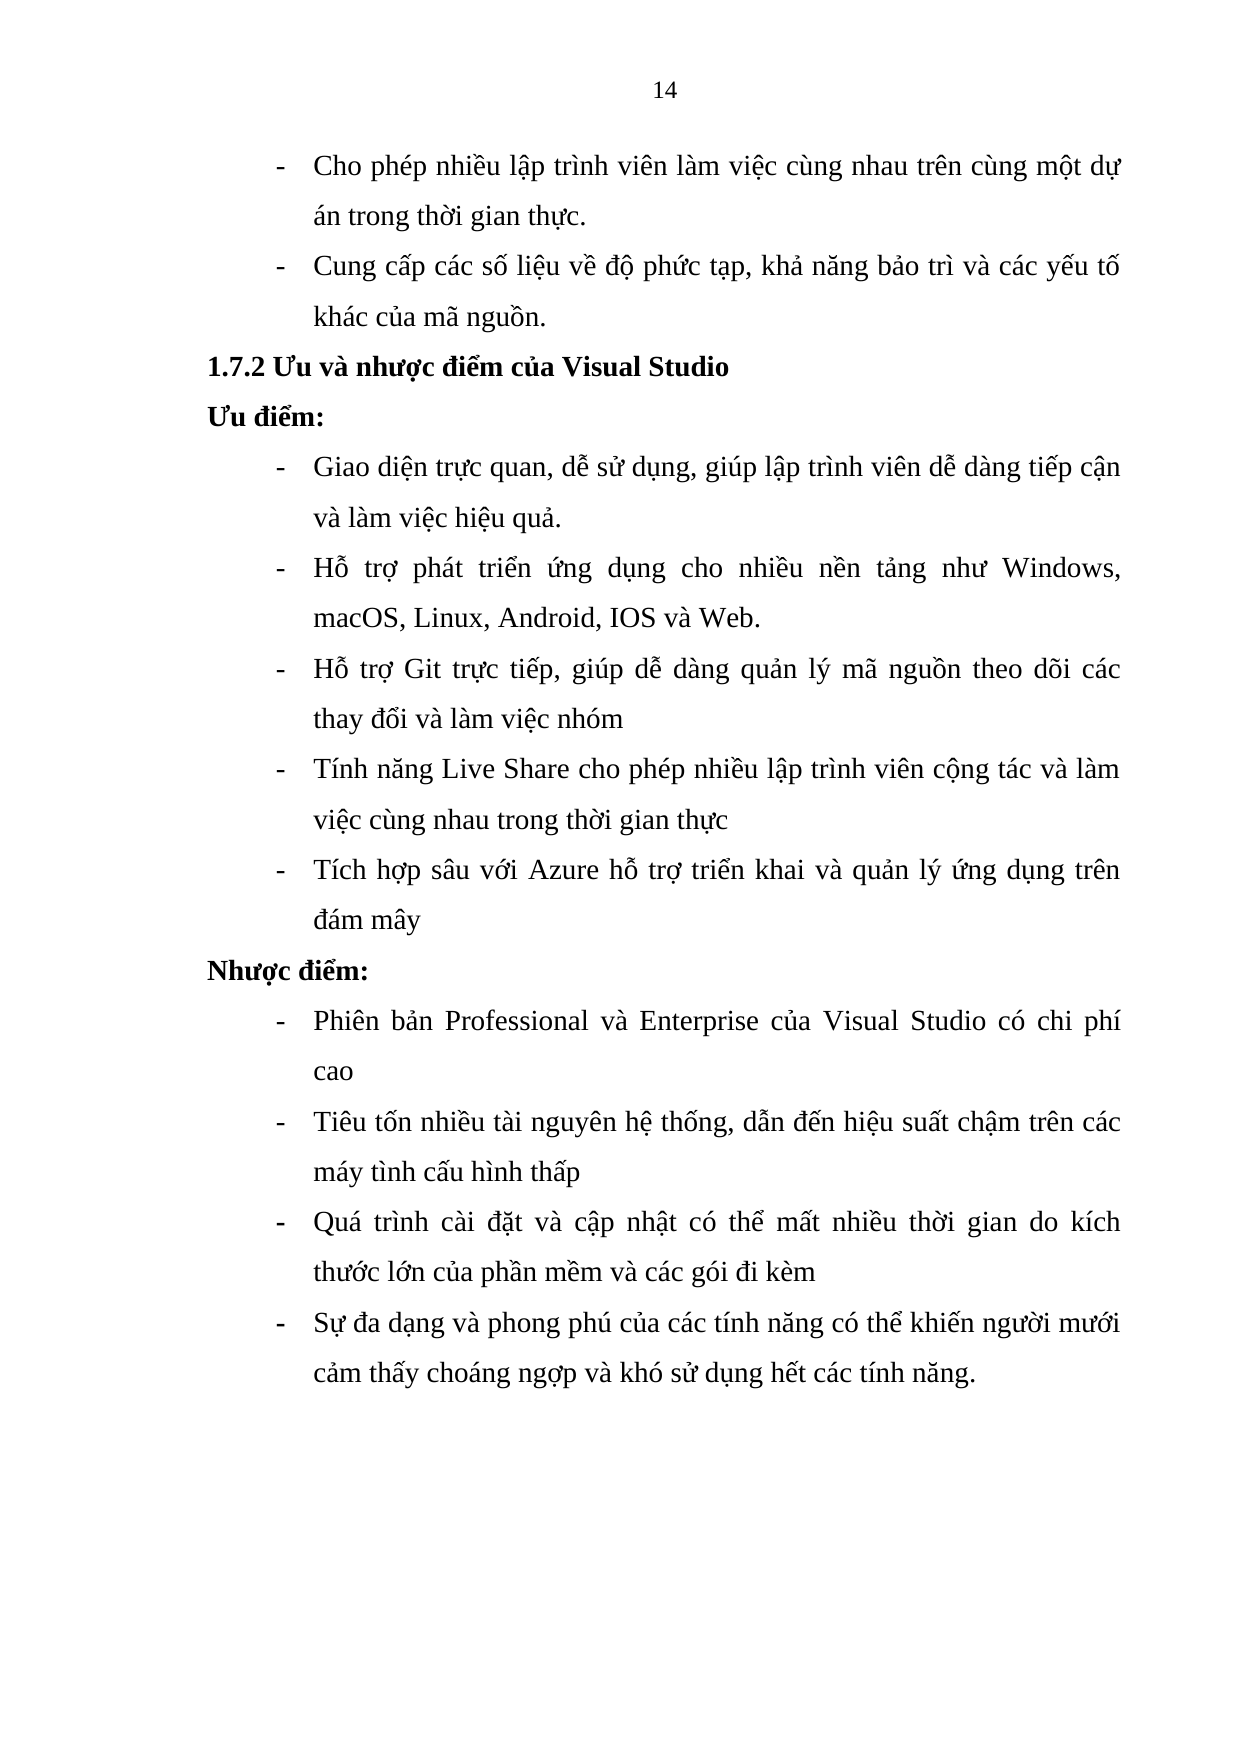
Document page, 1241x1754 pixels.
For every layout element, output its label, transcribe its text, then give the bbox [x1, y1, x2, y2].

list Phiên bản Professional và Enterprise của Visual Studio có chi phí cao [276, 1003, 1122, 1087]
list 1.7.2 Ưu và nhược điểm của Visual Studio [207, 349, 1122, 382]
list Tiêu tốn nhiều tài nguyên hệ thống, dẫn đến hiệu suất chậm trên các máy tình cấu hình thấp [276, 1104, 1122, 1187]
list Nhược điểm: [207, 953, 1122, 986]
list Hỗ trợ phát triển ứng dụng cho nhiều nền tảng như Windows, macOS, Linux, Android, IOS và Web. [276, 550, 1122, 634]
list Sự đa dạng và phong phú của các tính năng có thể khiến người mưới cảm thấy choáng ngợp và khó sử dụng hết các tính năng. [276, 1305, 1122, 1389]
list Tích hợp sâu với Azure hỗ trợ triển khai và quản lý ứng dụng trên đám mây [276, 852, 1122, 936]
list Tính năng Live Share cho phép nhiều lập trình viên cộng tác và làm việc cùng nhau trong thời gian thực [276, 751, 1122, 835]
list Cung cấp các số liệu về độ phức tạp, khả năng bảo trì và các yếu tố khác của mã nguồn. [276, 248, 1122, 332]
list Giao diện trực quan, dễ sử dụng, giúp lập trình viên dễ dàng tiếp cận và làm việc hiệu quả. [276, 449, 1122, 533]
list Ưu điểm: [207, 399, 1122, 433]
list Hỗ trợ Git trực tiếp, giúp dễ dàng quản lý mã nguồn theo dõi các thay đổi và làm việc nhóm [276, 651, 1122, 735]
list Cho phép nhiều lập trình viên làm việc cùng nhau trên cùng một dự án trong thời gian thực. [276, 148, 1122, 232]
list Quá trình cài đặt và cập nhật có thể mất nhiều thời gian do kích thước lớn của phần mềm và các gói đi kèm [276, 1204, 1122, 1288]
